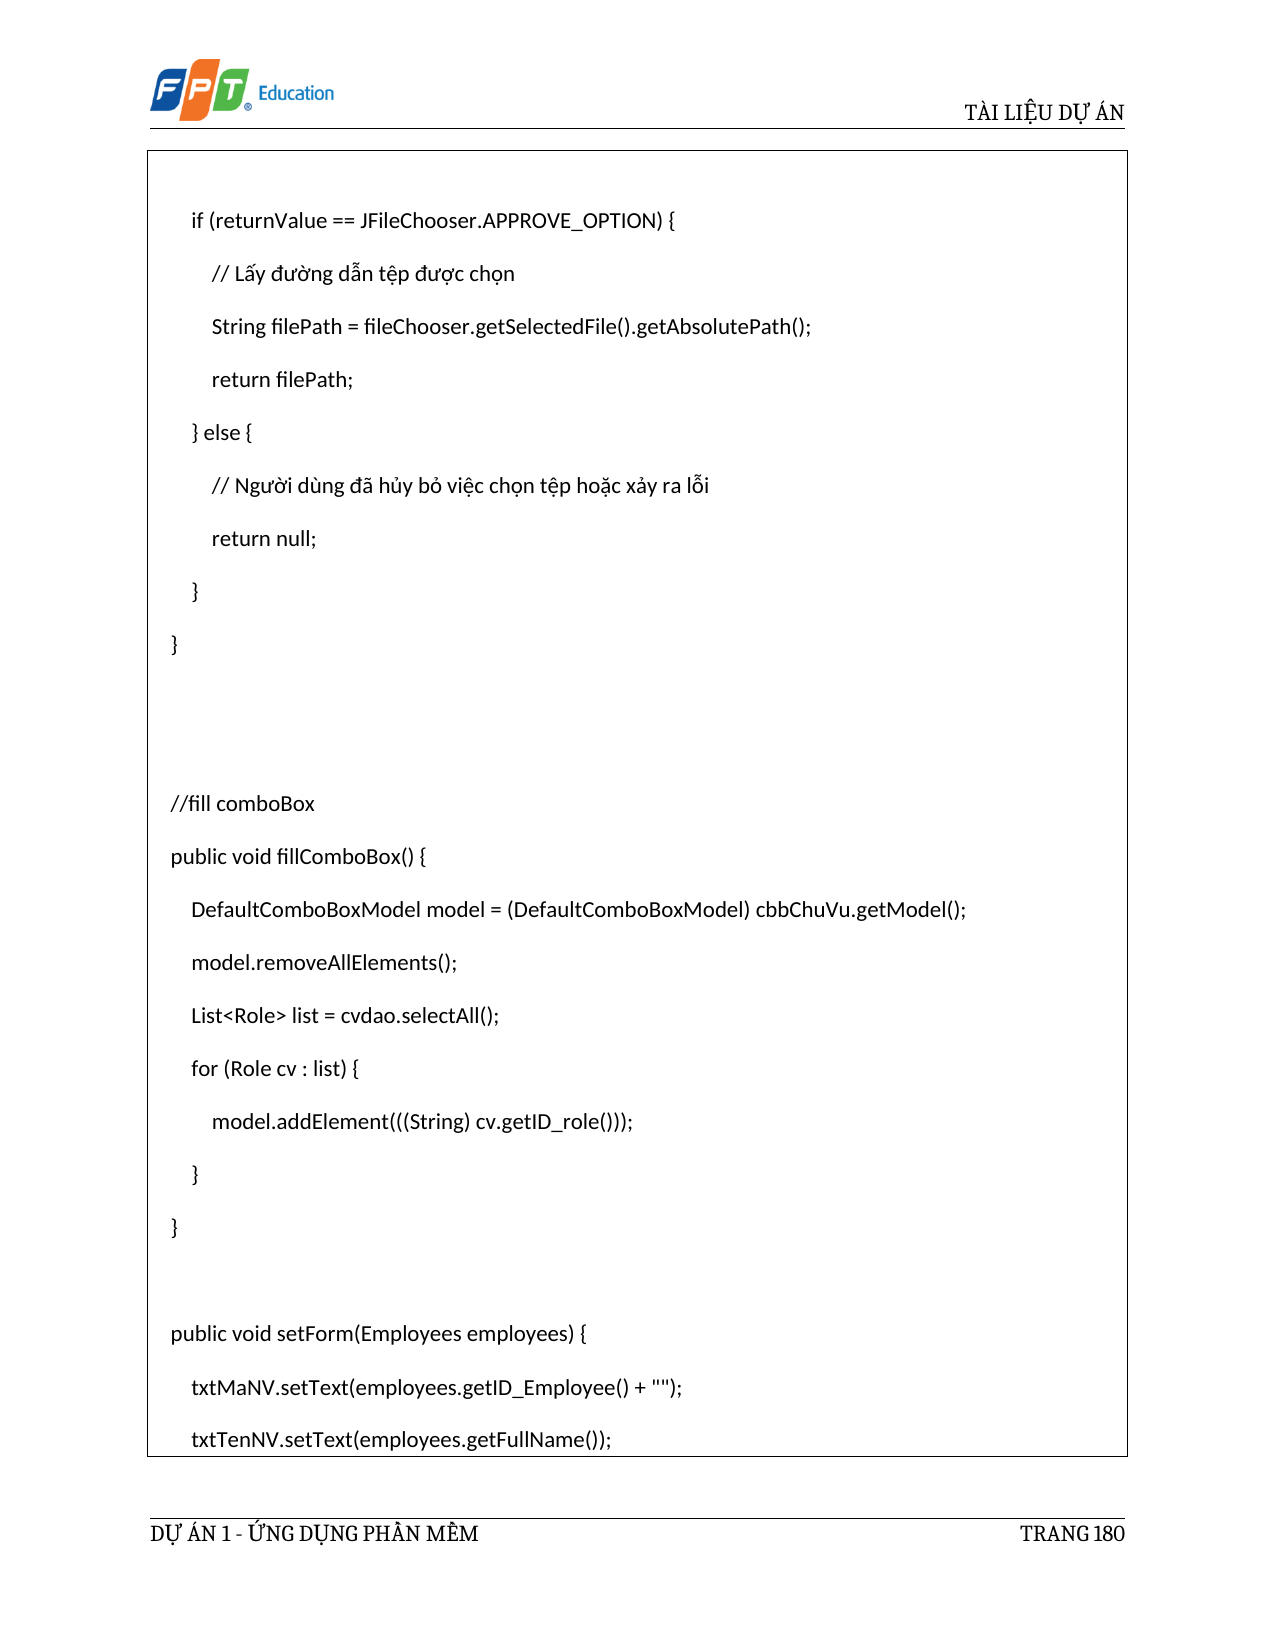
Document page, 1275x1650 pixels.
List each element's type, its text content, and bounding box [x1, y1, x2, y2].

text } [148, 574, 1127, 605]
picture [150, 59, 336, 121]
text model.addElement(((String) cv.getID_role())); [148, 1104, 1127, 1136]
text public void setForm(Employees employees) { [148, 1316, 1127, 1348]
text // Lấy đường dẫn tệp được chọn [148, 256, 1127, 287]
text } [148, 627, 1127, 658]
text txtTenNV.setText(employees.getFullName()); [148, 1422, 1127, 1456]
text if (returnValue == JFileChooser.APPROVE_OPTION) { [148, 203, 1127, 234]
text return null; [148, 521, 1127, 552]
text public void fillComboBox() { [148, 839, 1127, 870]
text model.removeAllElements(); [148, 945, 1127, 976]
text return filePath; [148, 362, 1127, 393]
text List<Role> list = cvdao.selectAll(); [148, 998, 1127, 1029]
text } [148, 1210, 1127, 1242]
text // Người dùng đã hủy bỏ việc chọn tệp hoặc xảy ra lỗi [148, 468, 1127, 499]
text } [148, 1157, 1127, 1188]
text } else { [148, 415, 1127, 446]
text for (Role cv : list) { [148, 1051, 1127, 1082]
text txtMaNV.setText(employees.getID_Employee() + ""); [148, 1369, 1127, 1401]
text //fill comboBox [148, 786, 1127, 817]
text String filePath = fileChooser.getSelectedFile().getAbsolutePath(); [148, 309, 1127, 340]
text DefaultComboBoxModel model = (DefaultComboBoxModel) cbbChuVu.getModel(); [148, 892, 1127, 923]
